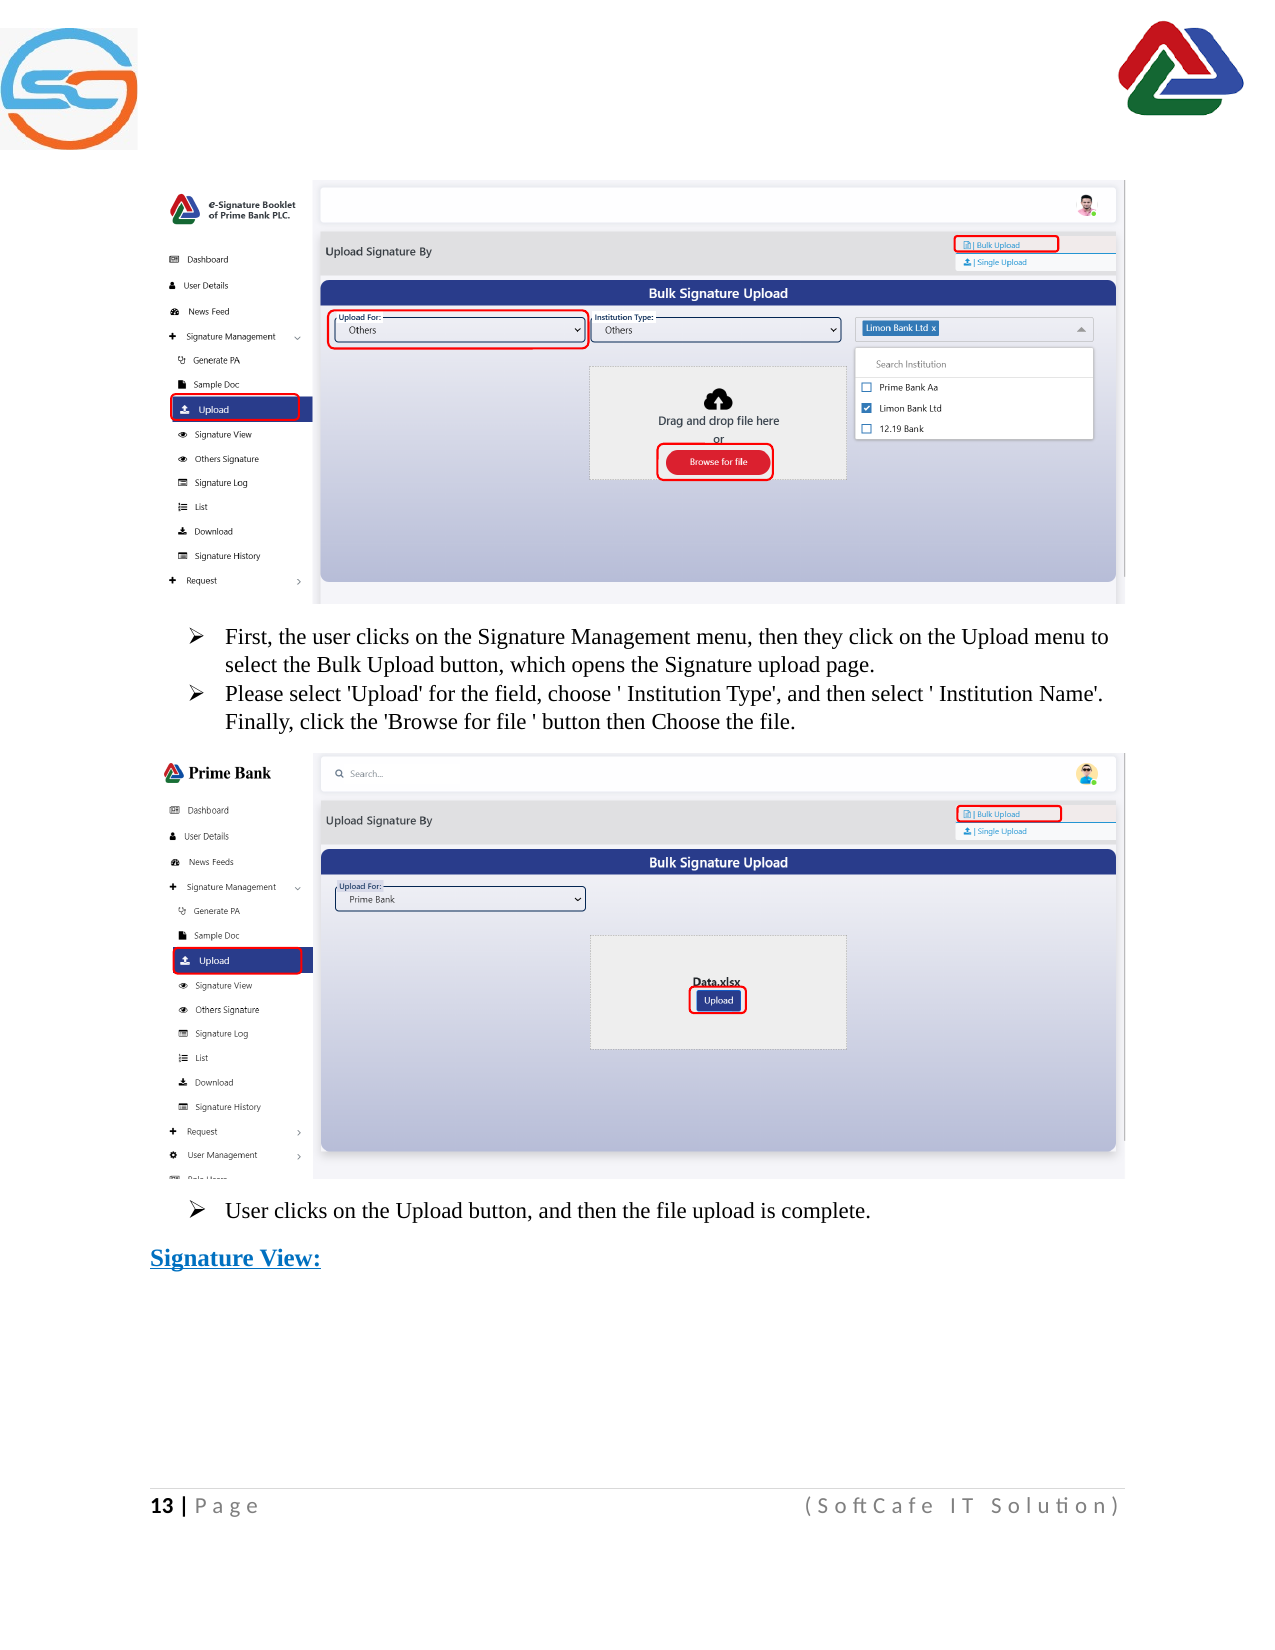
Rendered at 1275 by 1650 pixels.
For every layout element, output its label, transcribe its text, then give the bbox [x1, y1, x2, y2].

list Please select 'Upload' for the field, choose ' Institution Type', and then select ' Institution Name'. Finally, click the 'Browse for file ' button then Choose the file. [187, 680, 1125, 734]
picture [0, 28, 138, 150]
picture [150, 180, 1125, 604]
list User clicks on the Upload button, and then the file upload is complete. [187, 1197, 1125, 1224]
list First, the user clicks on the Signature Management menu, then they click on the Upload menu to select the Bulk Upload button, which opens the Signature upload page. [187, 623, 1125, 678]
picture [150, 753, 1125, 1179]
text Signature View: [150, 1243, 1125, 1271]
picture [1088, 7, 1269, 139]
